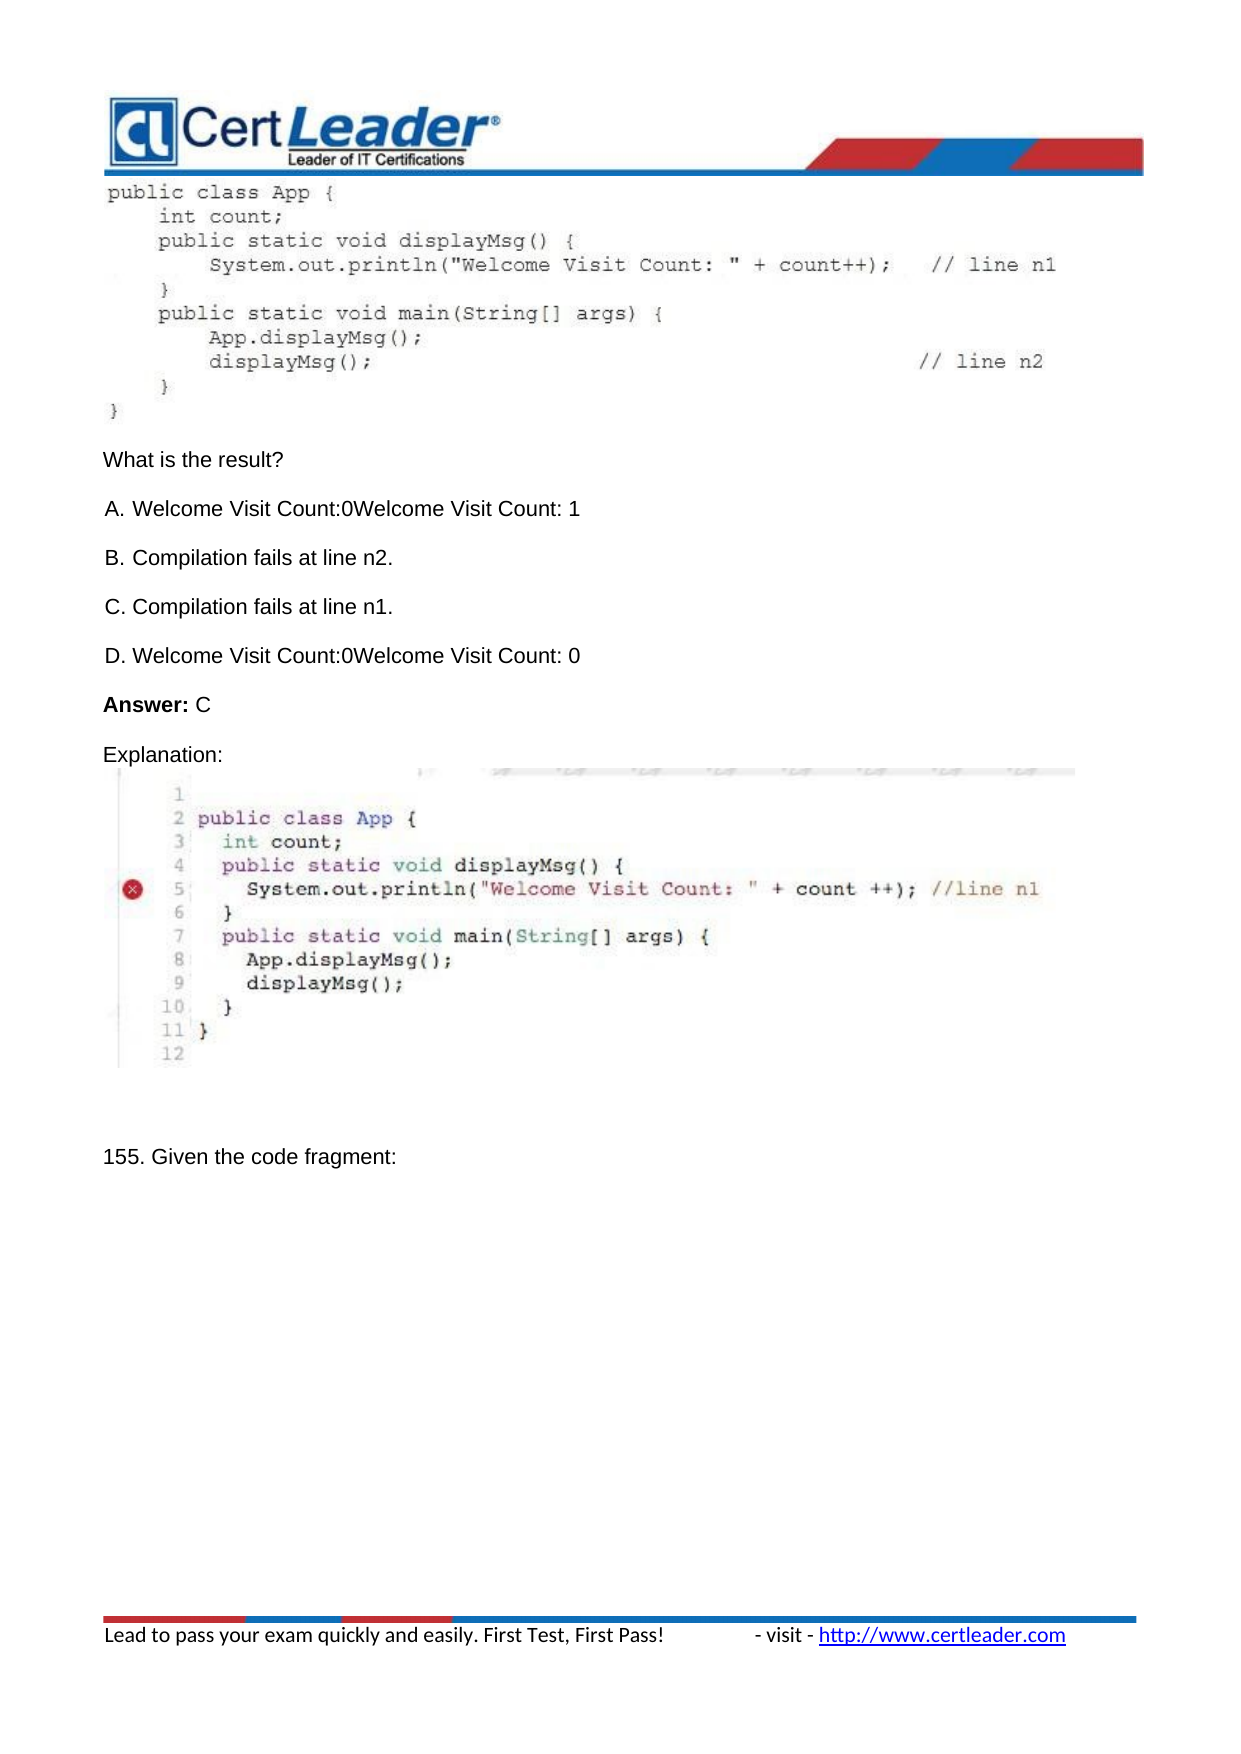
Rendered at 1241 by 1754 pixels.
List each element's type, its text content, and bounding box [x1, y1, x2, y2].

list Compilation fails at line n2. [104, 545, 1136, 570]
picture [104, 178, 1066, 427]
list Welcome Visit Count:0Welcome Visit Count: 1 [104, 496, 1136, 521]
picture [104, 90, 1144, 176]
list Compilation fails at line n1. [104, 594, 1136, 619]
picture [104, 768, 1075, 1068]
text Explanation: [103, 742, 1136, 767]
subtitle Answer: C [103, 692, 1136, 717]
text 155. Given the code fragment: [103, 1144, 1136, 1169]
picture [103, 1616, 1137, 1623]
text What is the result? [103, 447, 1136, 472]
list Welcome Visit Count:0Welcome Visit Count: 0 [104, 643, 1136, 668]
